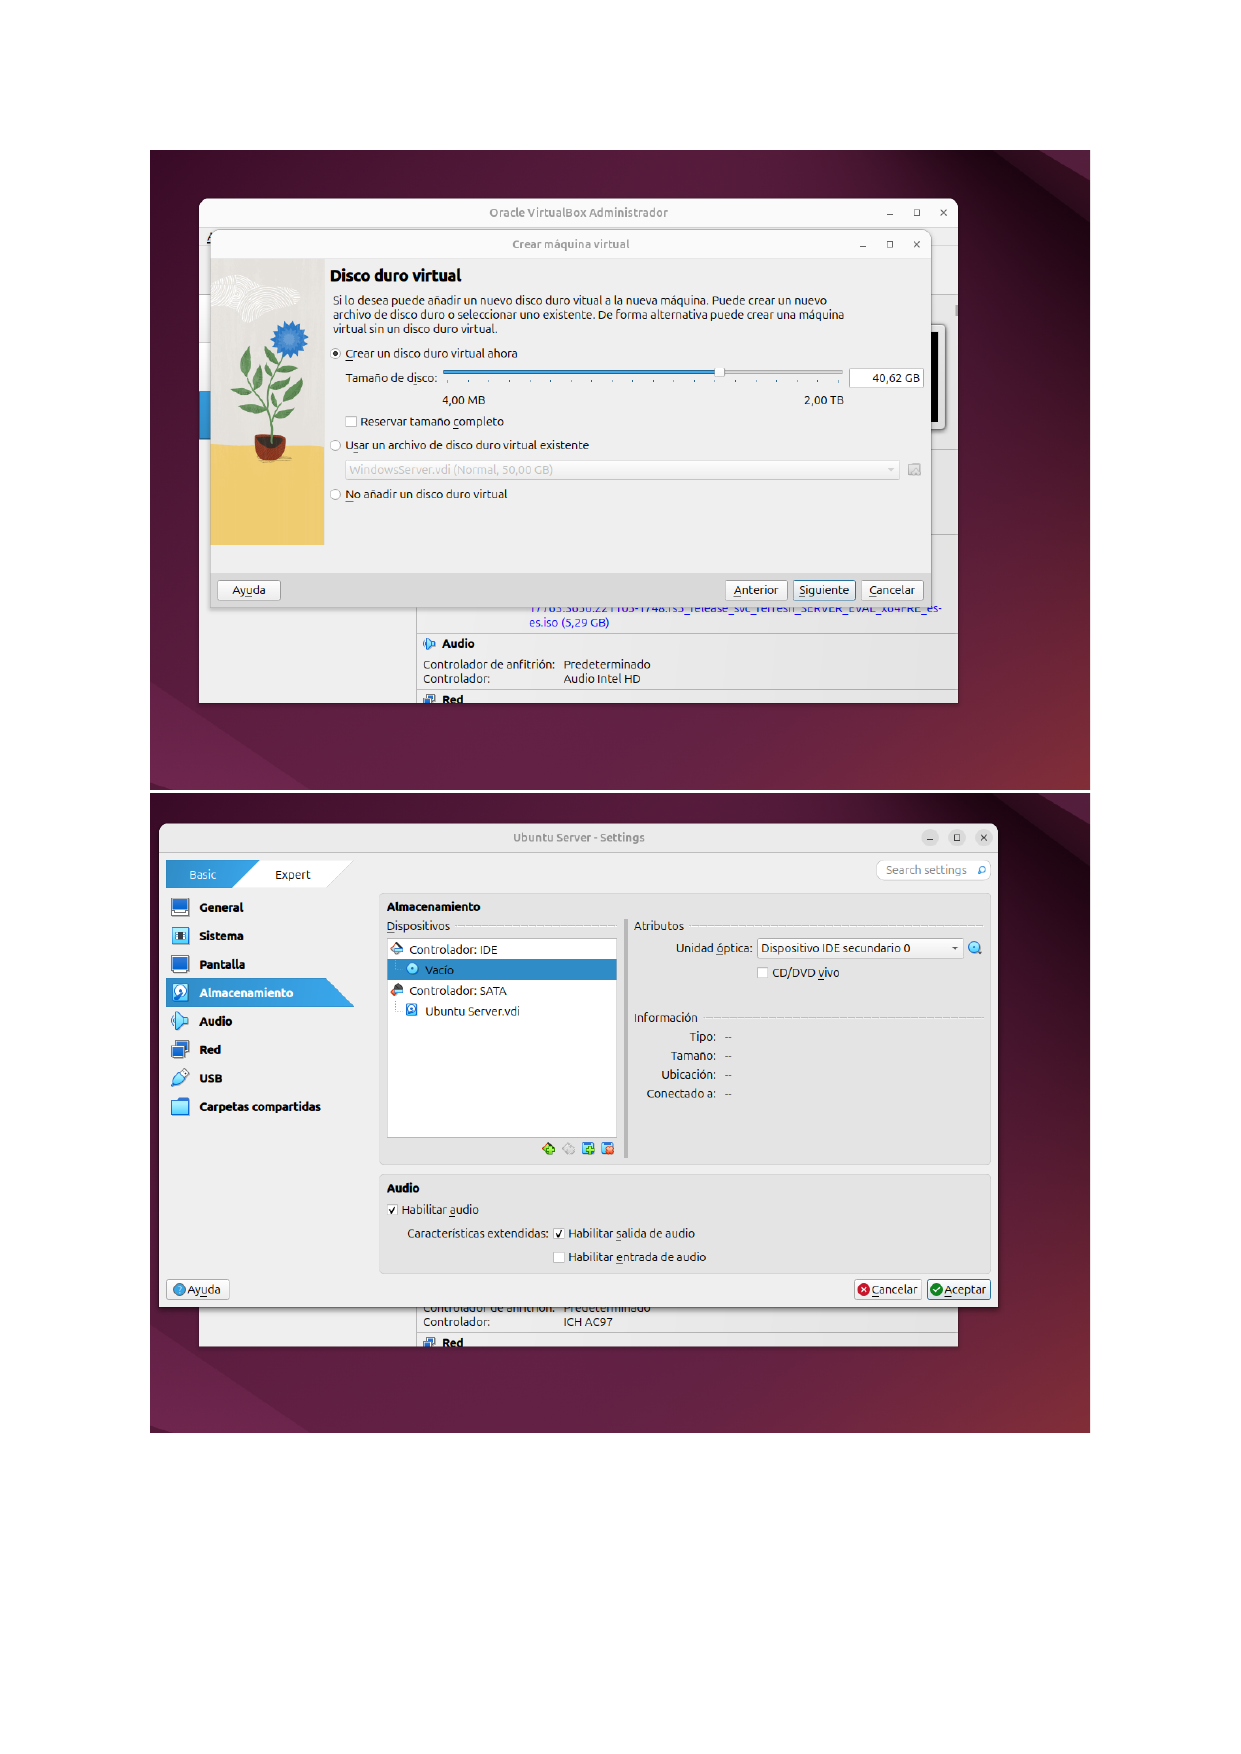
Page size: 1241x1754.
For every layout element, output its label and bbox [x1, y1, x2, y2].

picture [150, 793, 1091, 1433]
picture [150, 150, 1091, 790]
